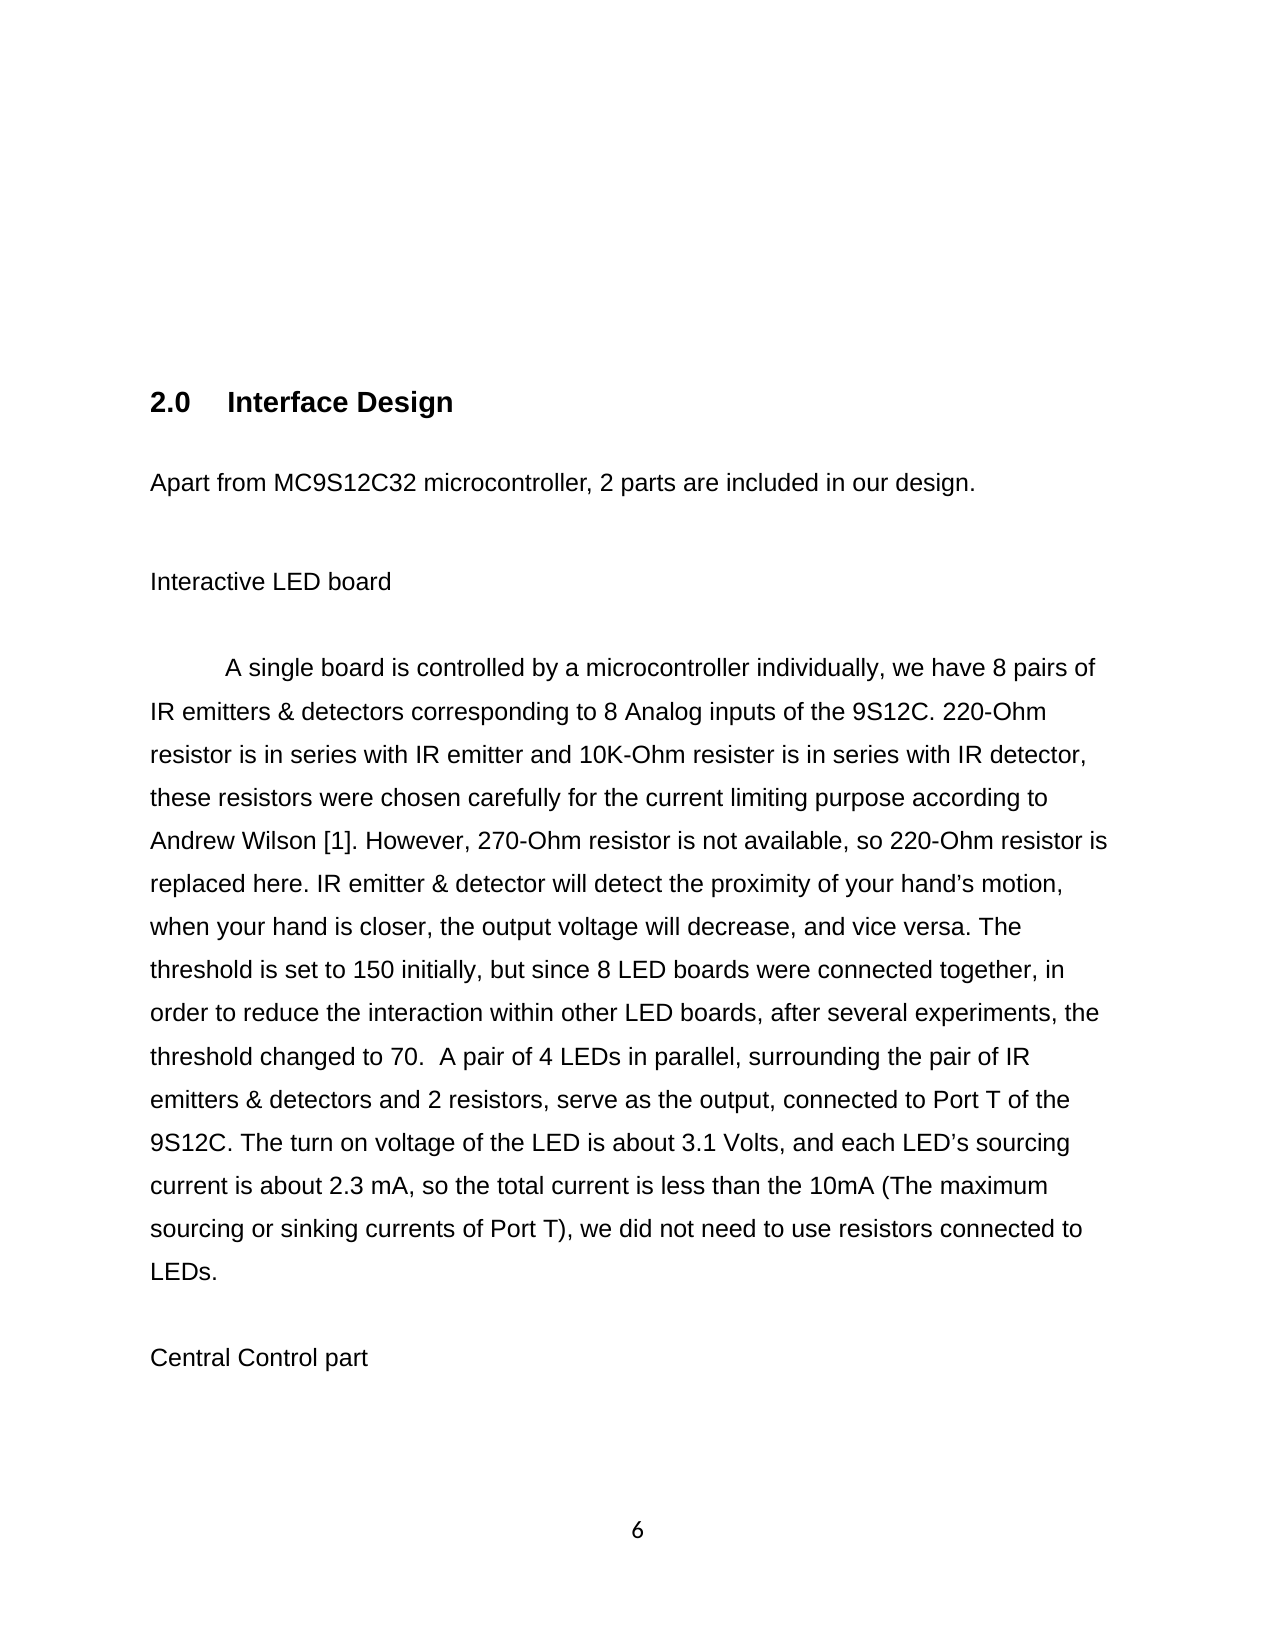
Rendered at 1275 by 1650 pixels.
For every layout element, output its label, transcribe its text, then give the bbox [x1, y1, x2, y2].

text Central Control part [150, 1343, 1125, 1372]
text A single board is controlled by a microcontroller individually, we have 8 pairs of IR emitters & detectors corresponding to 8 Analog inputs of the 9S12C. 220-Ohm resistor is in series with IR emitter and 10K-Ohm resister is in series with IR detector, these resistors were chosen carefully for the current limiting purpose according to Andrew Wilson [1]. However, 270-Ohm resistor is not available, so 220-Ohm resistor is replaced here. IR emitter & detector will detect the proximity of your hand’s motion, when your hand is closer, the output voltage will decrease, and vice versa. The threshold is set to 150 initially, but since 8 LED boards were connected together, in order to reduce the interaction within other LED boards, after several experiments, the threshold changed to 70. A pair of 4 LEDs in parallel, surrounding the pair of IR emitters & detectors and 2 resistors, serve as the output, connected to Port T of the 9S12C. The turn on voltage of the LED is about 3.1 Volts, and each LED’s sourcing current is about 2.3 mA, so the total current is less than the 10mA (The maximum sourcing or sinking currents of Port T), we did not need to use resistors connected to LEDs. [150, 653, 1125, 1286]
text Apart from MC9S12C32 microcontroller, 2 parts are included in our design. [150, 468, 1125, 497]
text 2.0 Interface Design [150, 385, 1125, 418]
text Interactive LED board [150, 567, 1125, 596]
